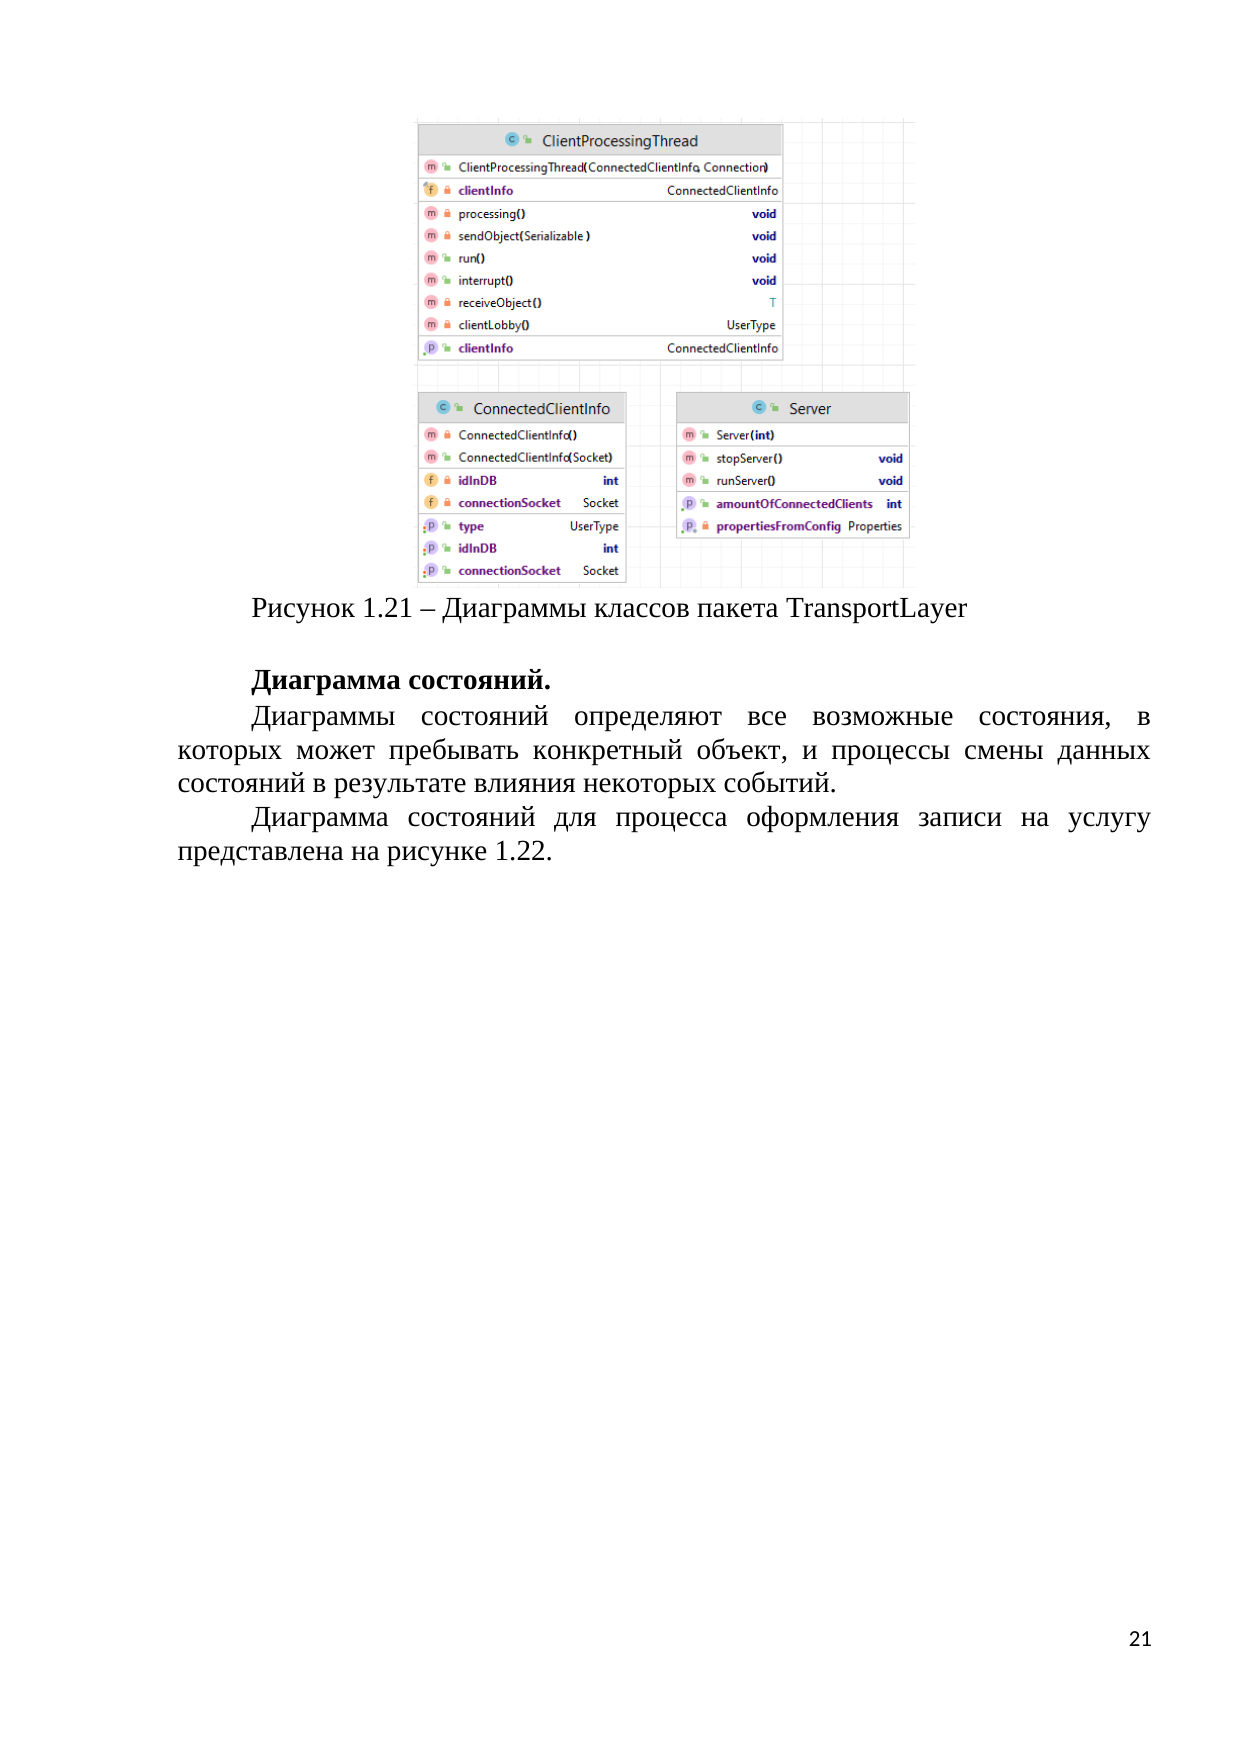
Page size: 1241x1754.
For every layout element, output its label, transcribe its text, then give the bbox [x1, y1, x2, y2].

text Рисунок 1.21 – Диаграммы классов пакета TransportLayer [177, 590, 1152, 624]
picture [413, 118, 916, 588]
text Диаграмма состояний для процесса оформления записи на услугу представлена на рисунке 1.22. [177, 799, 1152, 866]
text Диаграммы состояний определяют все возможные состояния, в которых может пребывать конкретный объект, и процессы смены данных состояний в результате влияния некоторых событий. [177, 698, 1152, 799]
text Диаграмма состояний. [177, 662, 1152, 696]
